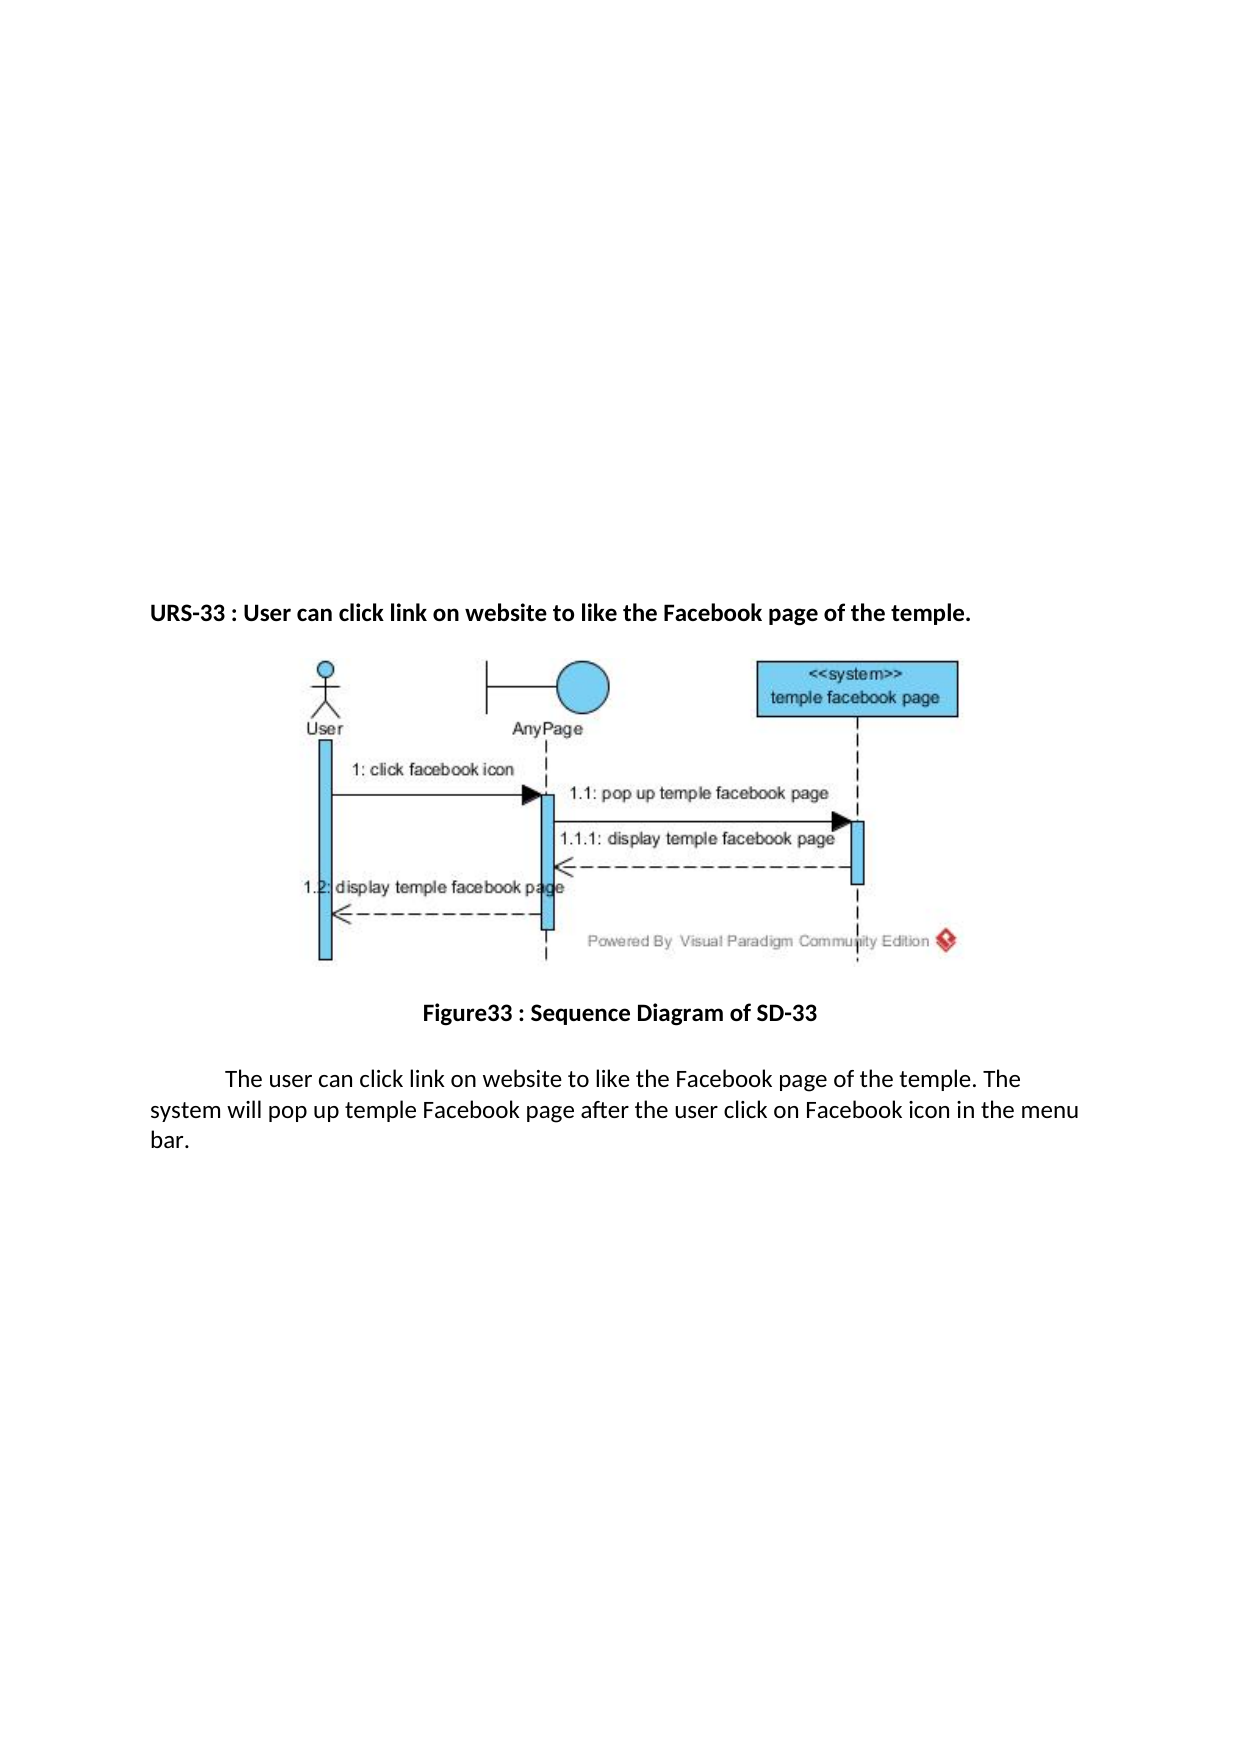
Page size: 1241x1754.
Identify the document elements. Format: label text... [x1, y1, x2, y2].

text The user can click link on website to like the Facebook page of the temple. The system will pop up temple Facebook page after the user click on Facebook icon in the menu bar. [150, 1063, 1090, 1155]
picture [275, 658, 965, 967]
text URS-33 : User can click link on website to like the Facebook page of the temple. [150, 597, 1090, 628]
text Figure33 : Sequence Diagram of SD-33 [150, 997, 1090, 1028]
